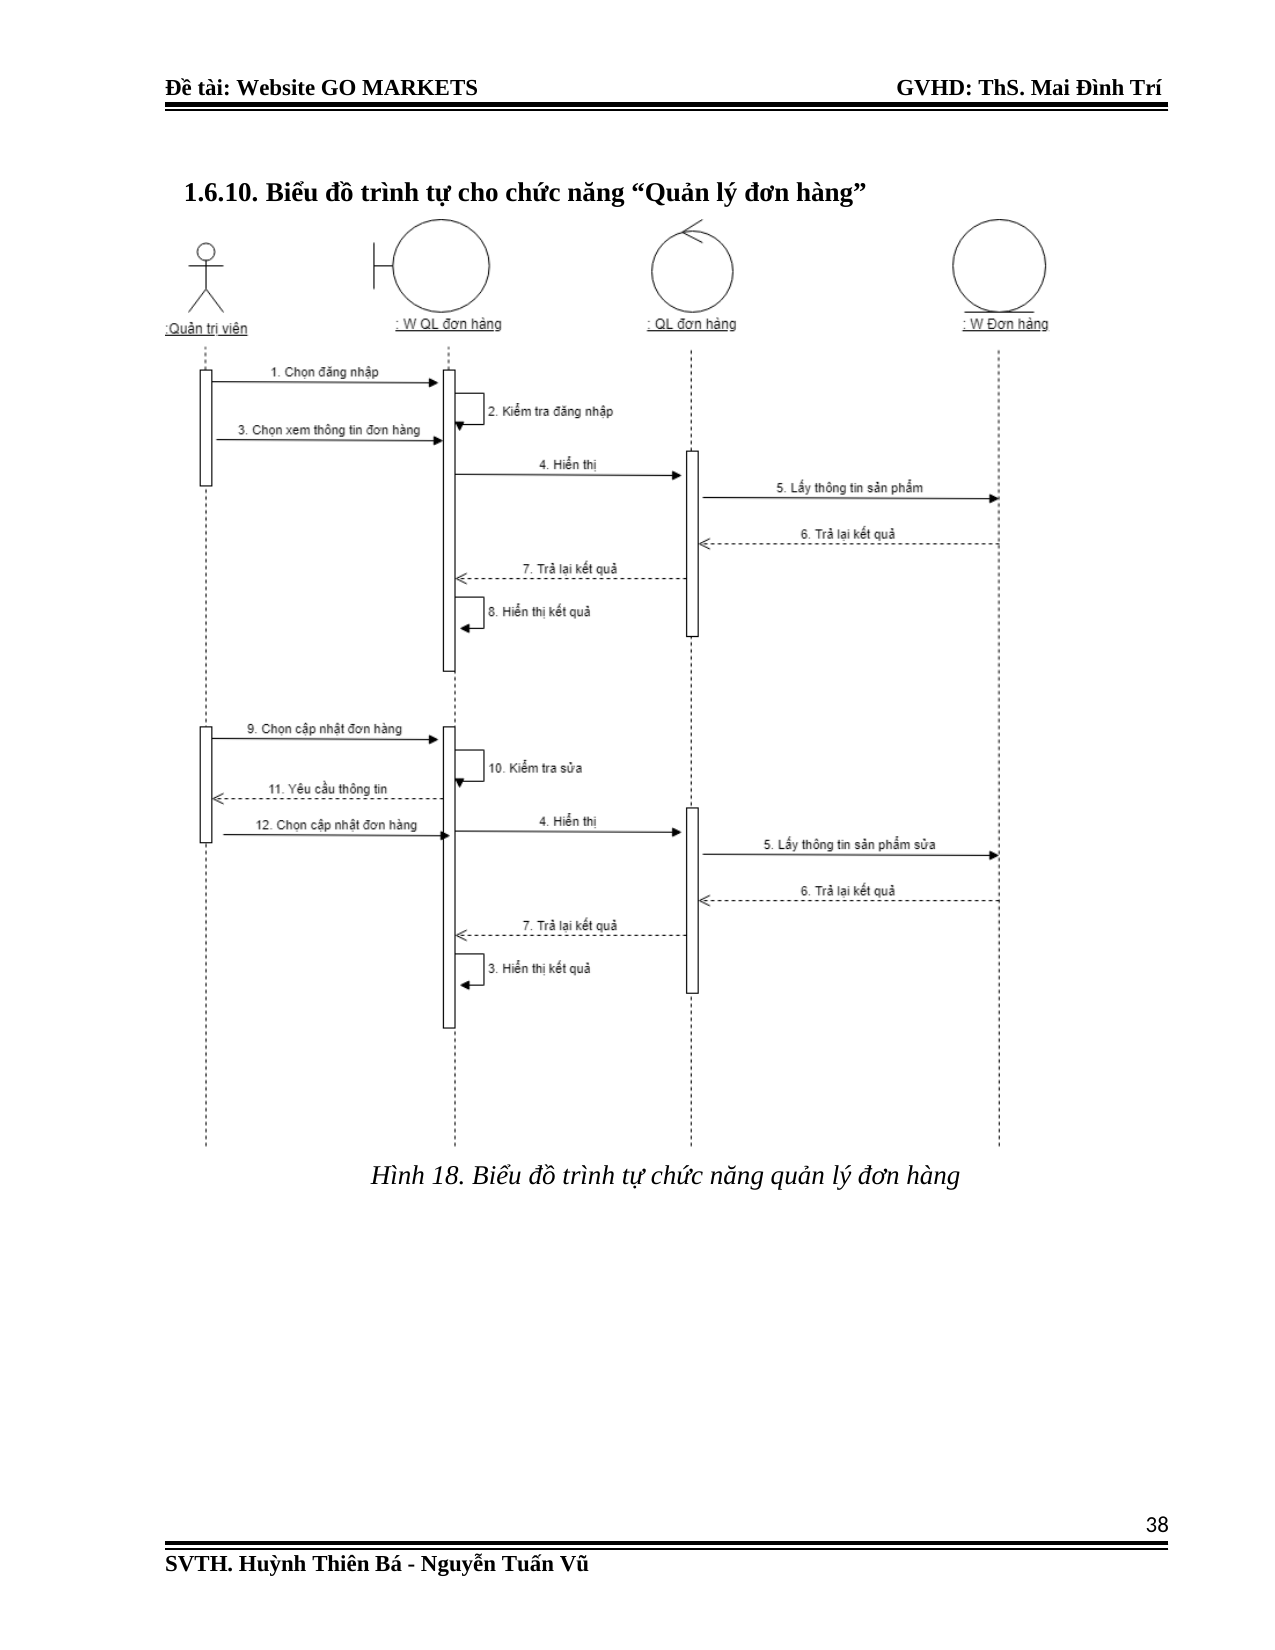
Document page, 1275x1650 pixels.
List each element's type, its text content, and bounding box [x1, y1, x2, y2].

subtitle Biểu đồ trình tự cho chức năng “Quản lý đơn hàng” [184, 176, 1168, 207]
picture [165, 219, 1081, 1148]
text Hình 18. Biểu đồ trình tự chức năng quản lý đơn hàng [165, 1159, 1168, 1190]
